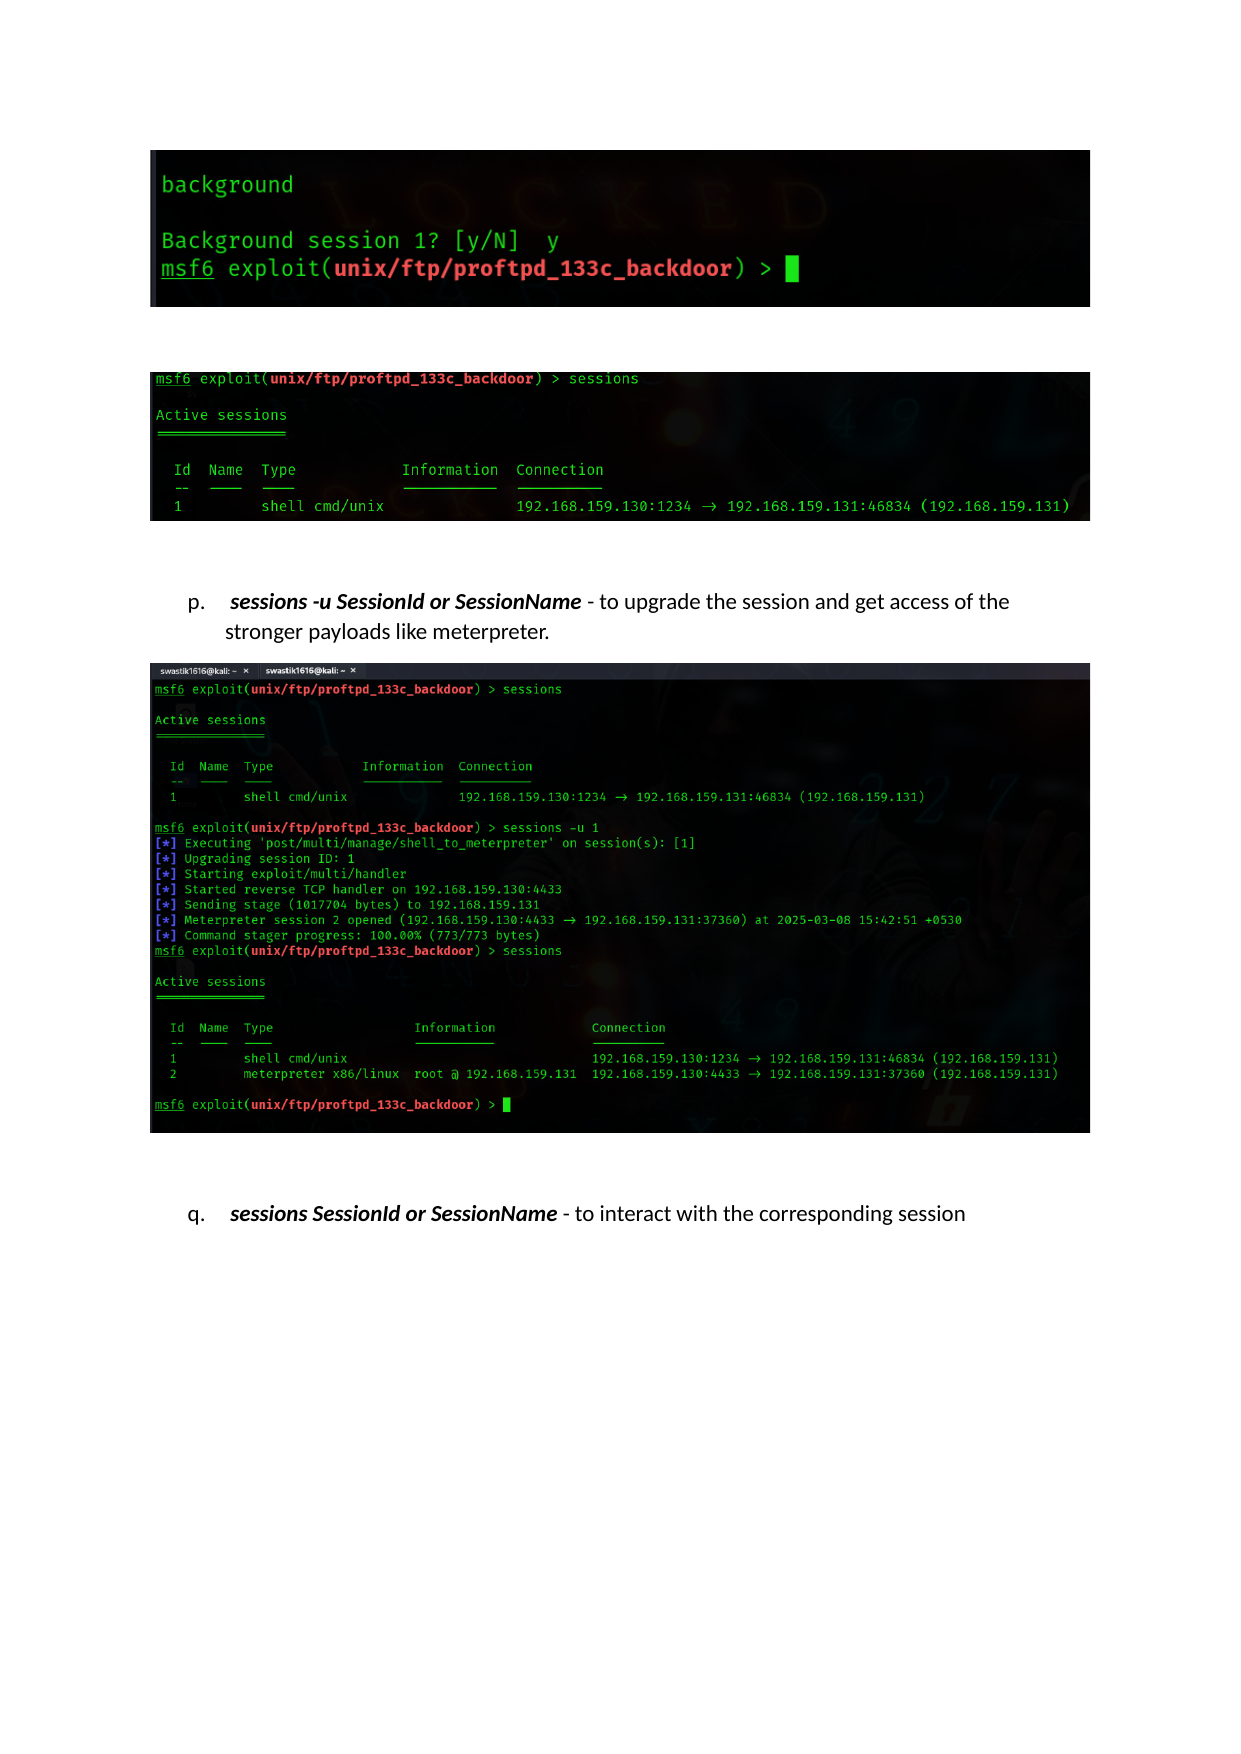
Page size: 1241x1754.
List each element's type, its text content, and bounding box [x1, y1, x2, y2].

picture [150, 150, 1091, 307]
picture [150, 372, 1091, 521]
picture [150, 663, 1091, 1133]
list sessions -u SessionId or SessionName - to upgrade the session and get access of the stronger payloads like meterpreter. [187, 587, 1090, 645]
list sessions SessionId or SessionName - to interact with the corresponding session [187, 1199, 1090, 1227]
